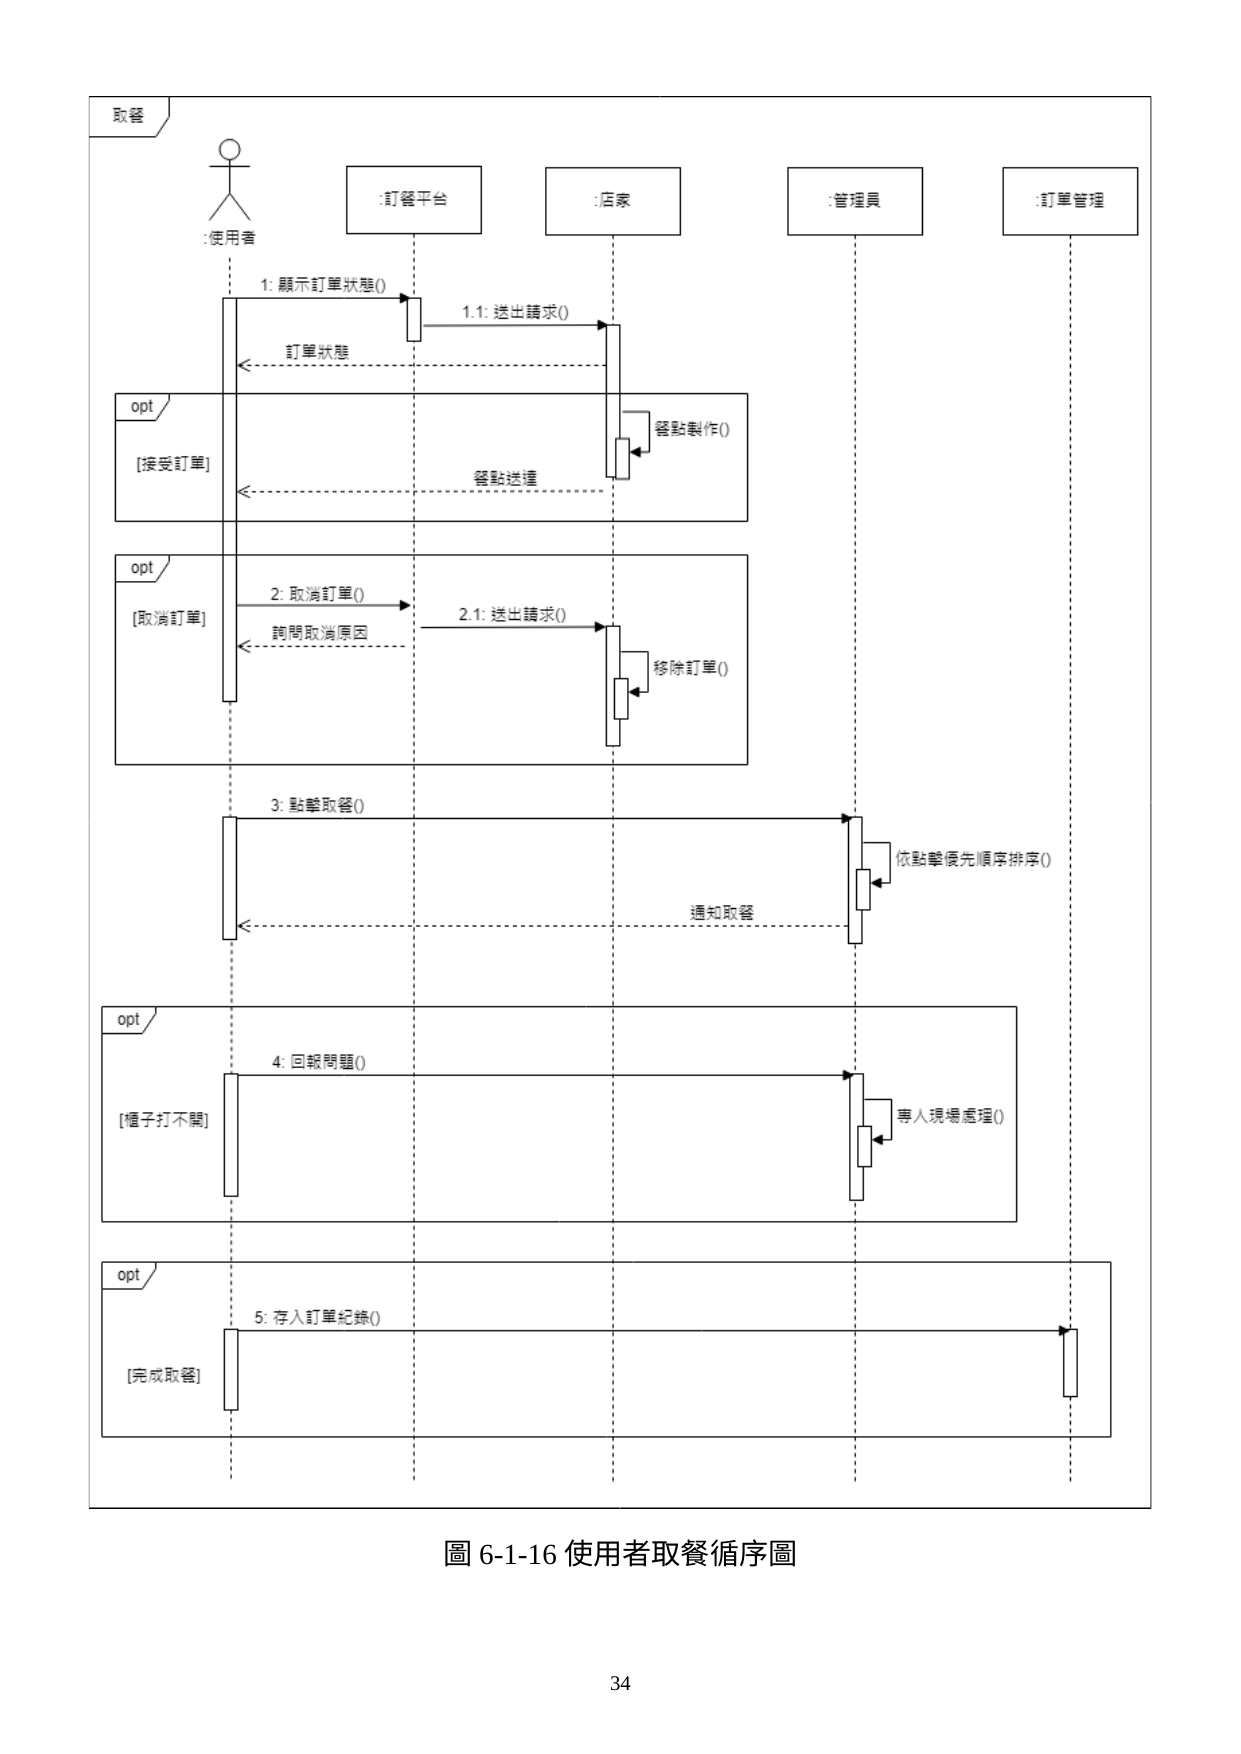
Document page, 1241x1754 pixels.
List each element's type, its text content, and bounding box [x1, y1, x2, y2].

picture [88, 96, 1152, 1509]
